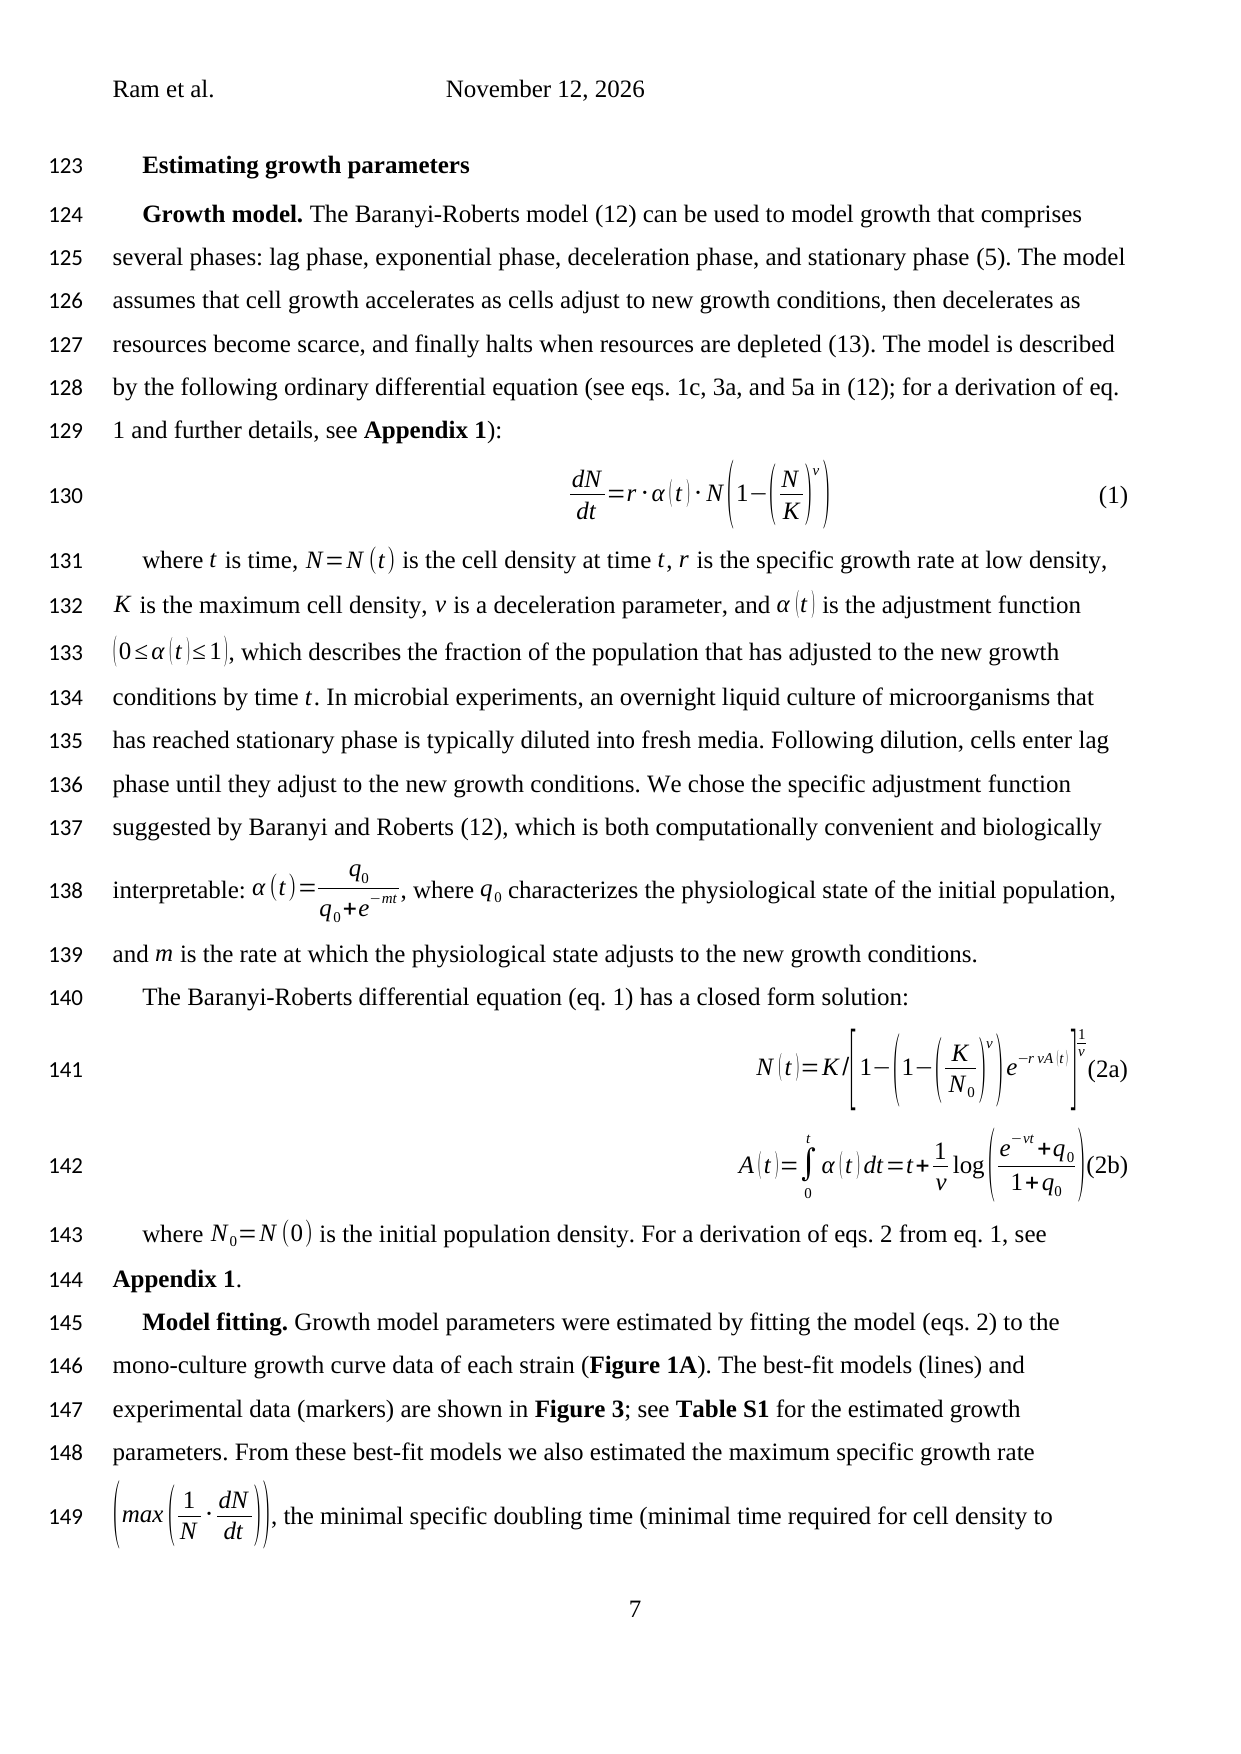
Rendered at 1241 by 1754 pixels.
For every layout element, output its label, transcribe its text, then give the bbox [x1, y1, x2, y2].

text (2a) [112, 1026, 1128, 1112]
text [112, 1307, 1128, 1552]
subtitle Estimating growth parameters [112, 150, 1128, 179]
text (1) [112, 458, 1128, 530]
text Growth model. The Baranyi-Roberts model (12) can be used to model growth that comprises several phases: lag phase, exponential phase, deceleration phase, and stationary phase (5). The model assumes that cell growth accelerates as cells adjust to new growth conditions, then decelerates as resources become scarce, and finally halts when resources are depleted (13). The model is described by the following ordinary differential equation (see eqs. 1c, 3a, and 5a in (12); for a derivation of eq. 1 and further details, see Appendix 1): [112, 199, 1128, 444]
text The Baranyi-Roberts differential equation (eq. 1) has a closed form solution: [112, 982, 1128, 1011]
text (2b) [112, 1126, 1128, 1204]
text where is time, is the cell density at time , is the specific growth rate at low density, is the maximum cell density, is a deceleration parameter, and is the adjustment function , which describes the fraction of the population that has adjusted to the new growth conditions by time . In microbial experiments, an overnight liquid culture of microorganisms that has reached stationary phase is typically diluted into fresh media. Following dilution, cells enter lag phase until they adjust to the new growth conditions. We chose the specific adjustment function suggested by Baranyi and Roberts (12), which is both computationally convenient and biologically interpretable: , where characterizes the physiological state of the initial population, and is the rate at which the physiological state adjusts to the new growth conditions. [112, 545, 1128, 968]
text where is the initial population density. For a derivation of eqs. 2 from eq. 1, see Appendix 1. [112, 1218, 1128, 1293]
